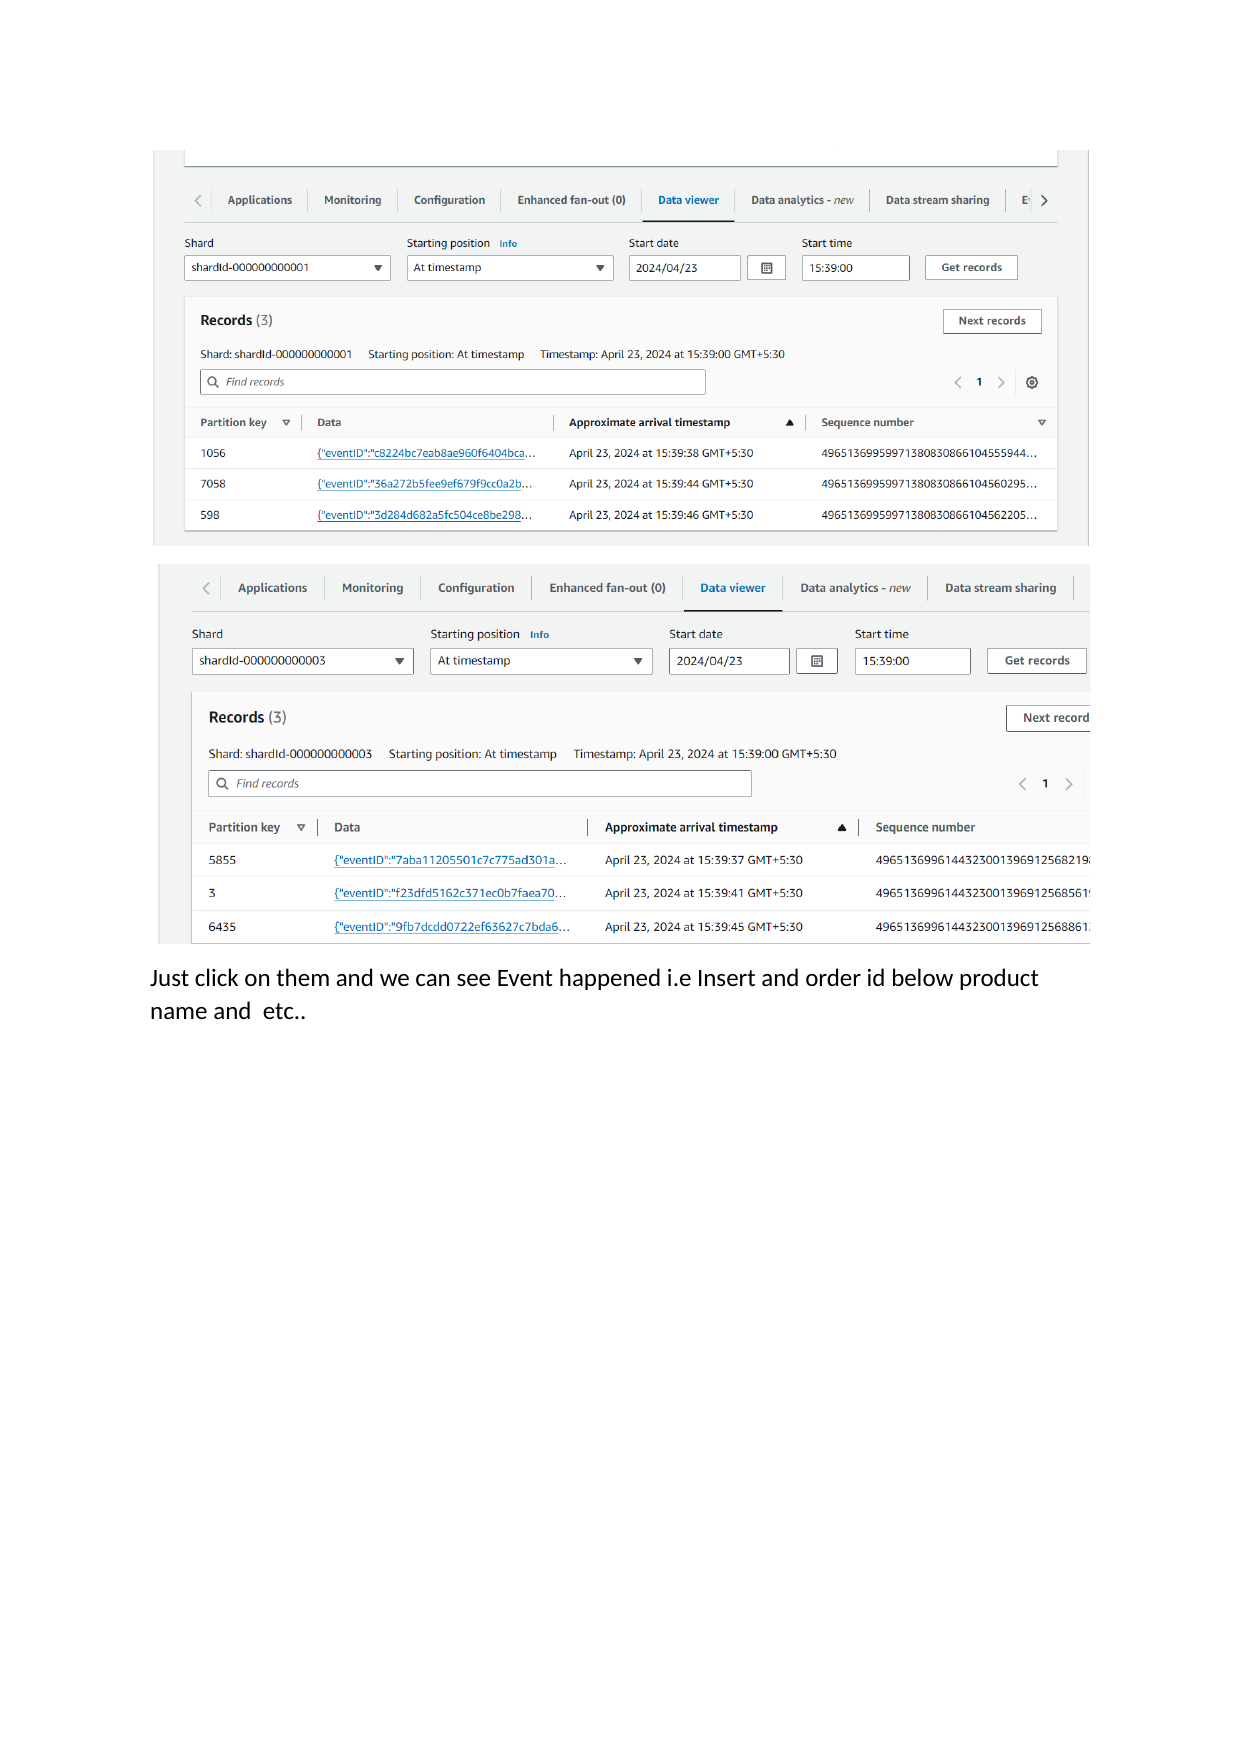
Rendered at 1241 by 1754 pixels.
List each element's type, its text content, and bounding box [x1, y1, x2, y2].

picture [150, 150, 1091, 546]
picture [150, 564, 1091, 944]
text Just click on them and we can see Event happened i.e Insert and order id below product name and etc.. [150, 962, 1090, 1025]
